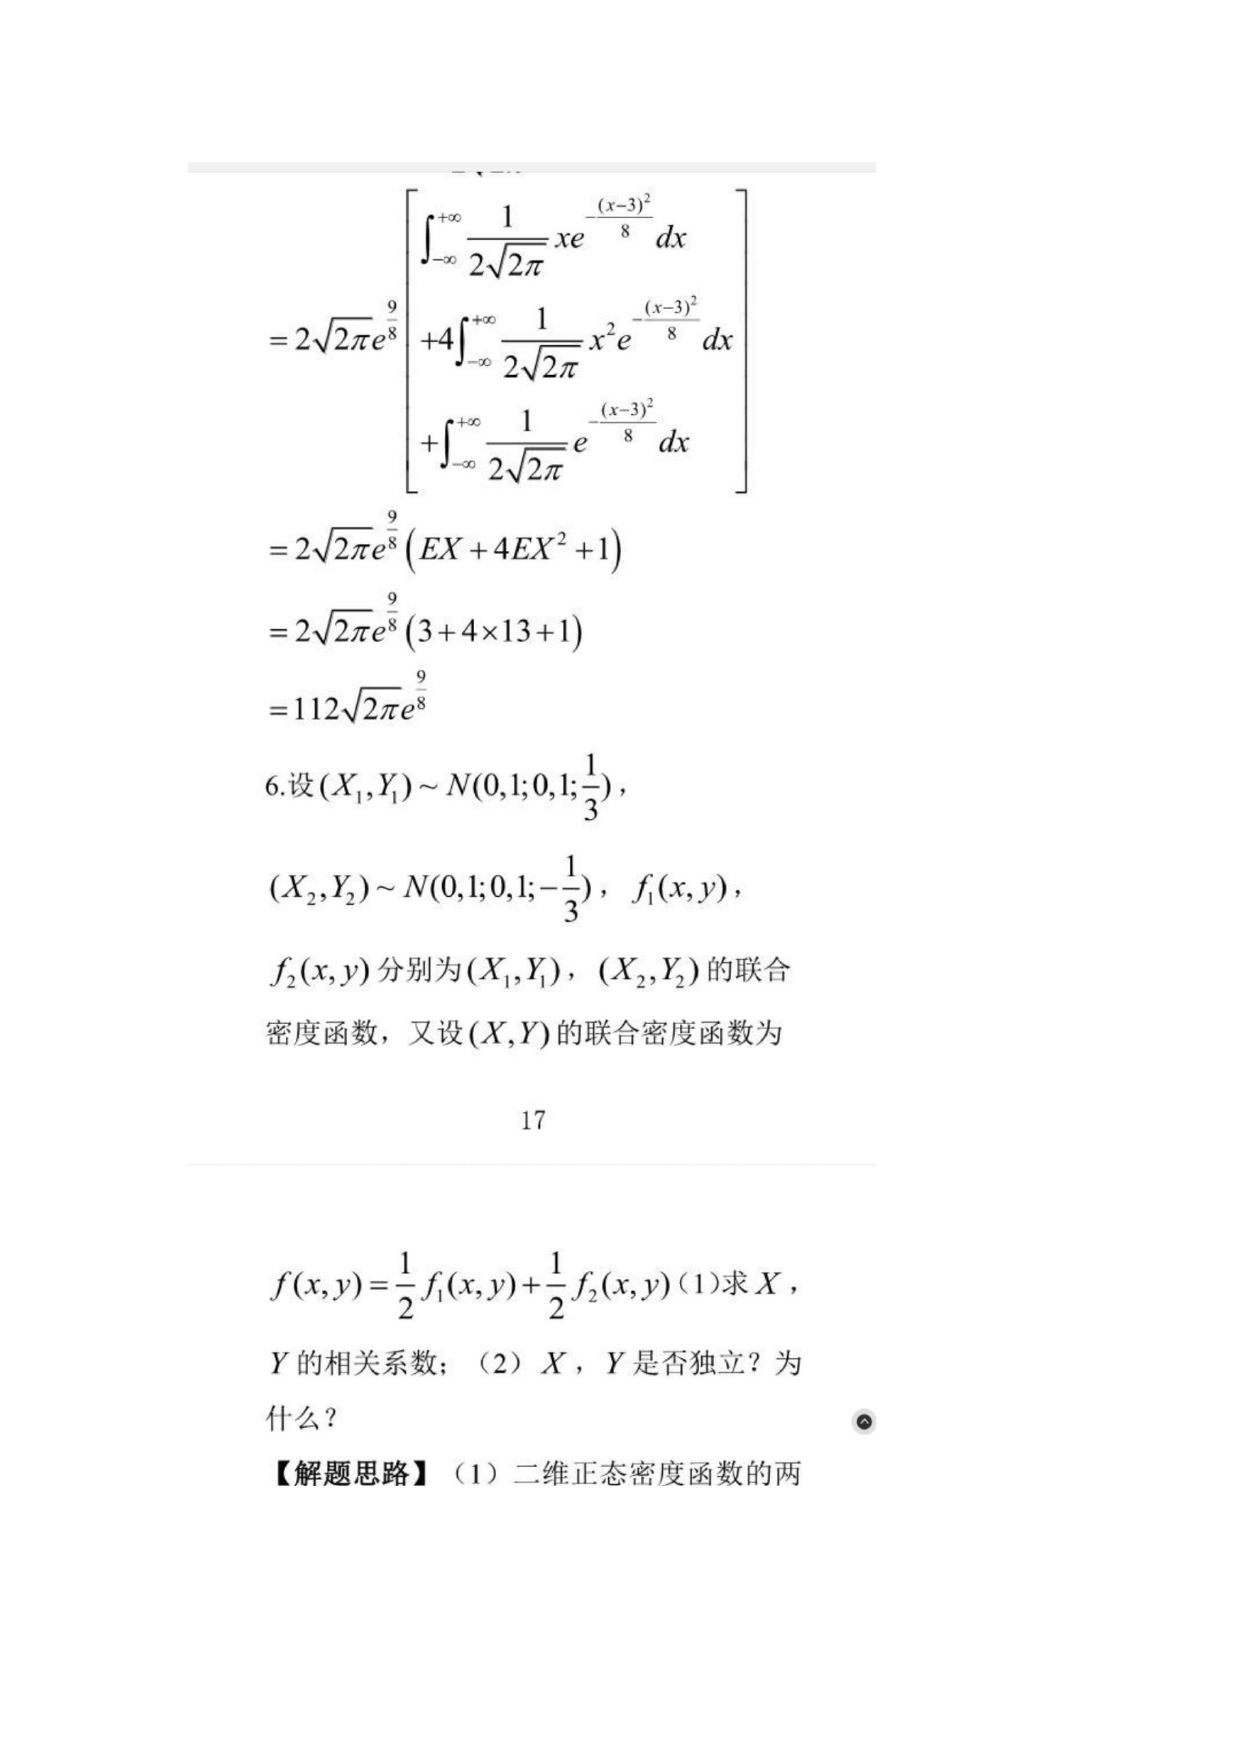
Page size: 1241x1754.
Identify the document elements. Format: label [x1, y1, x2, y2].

picture [187, 162, 877, 1486]
